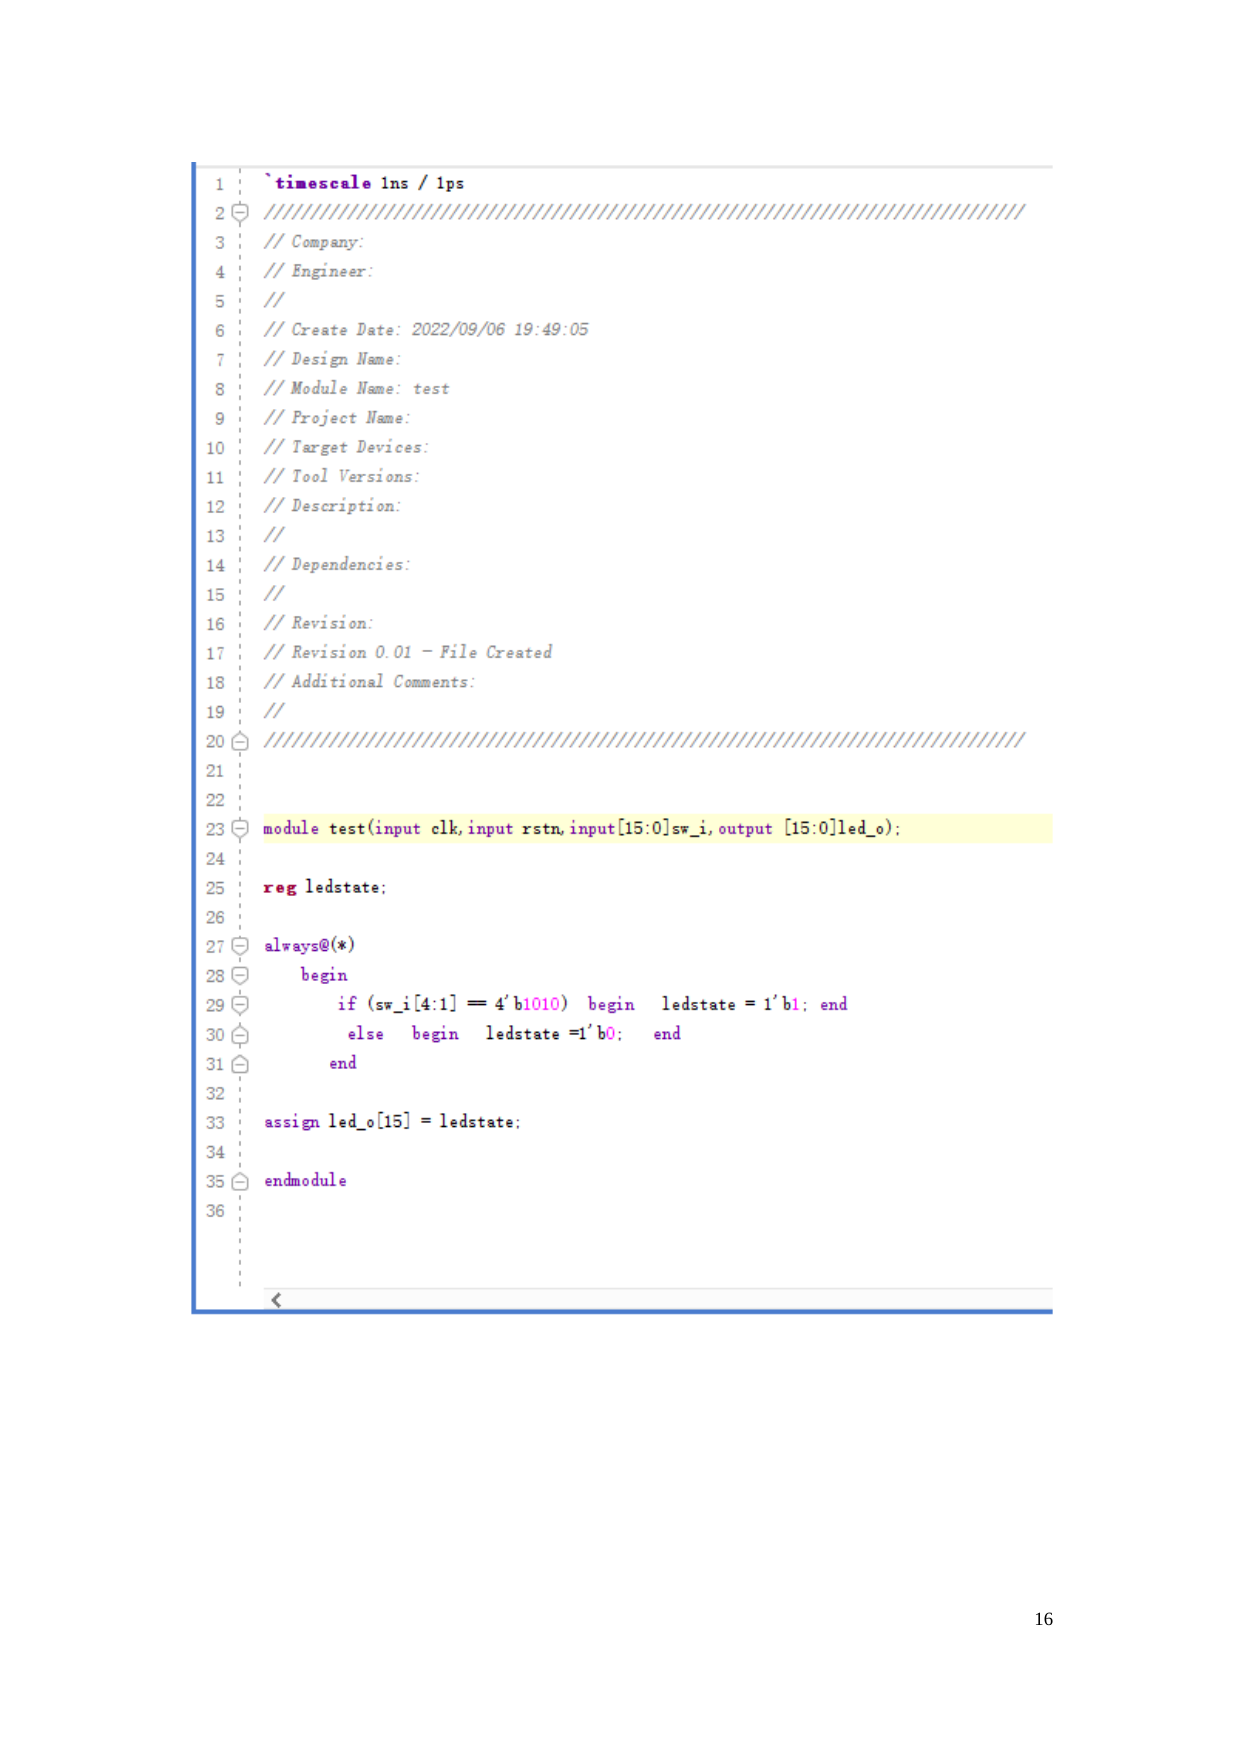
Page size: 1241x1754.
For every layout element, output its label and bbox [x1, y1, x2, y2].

picture [187, 162, 1053, 1319]
